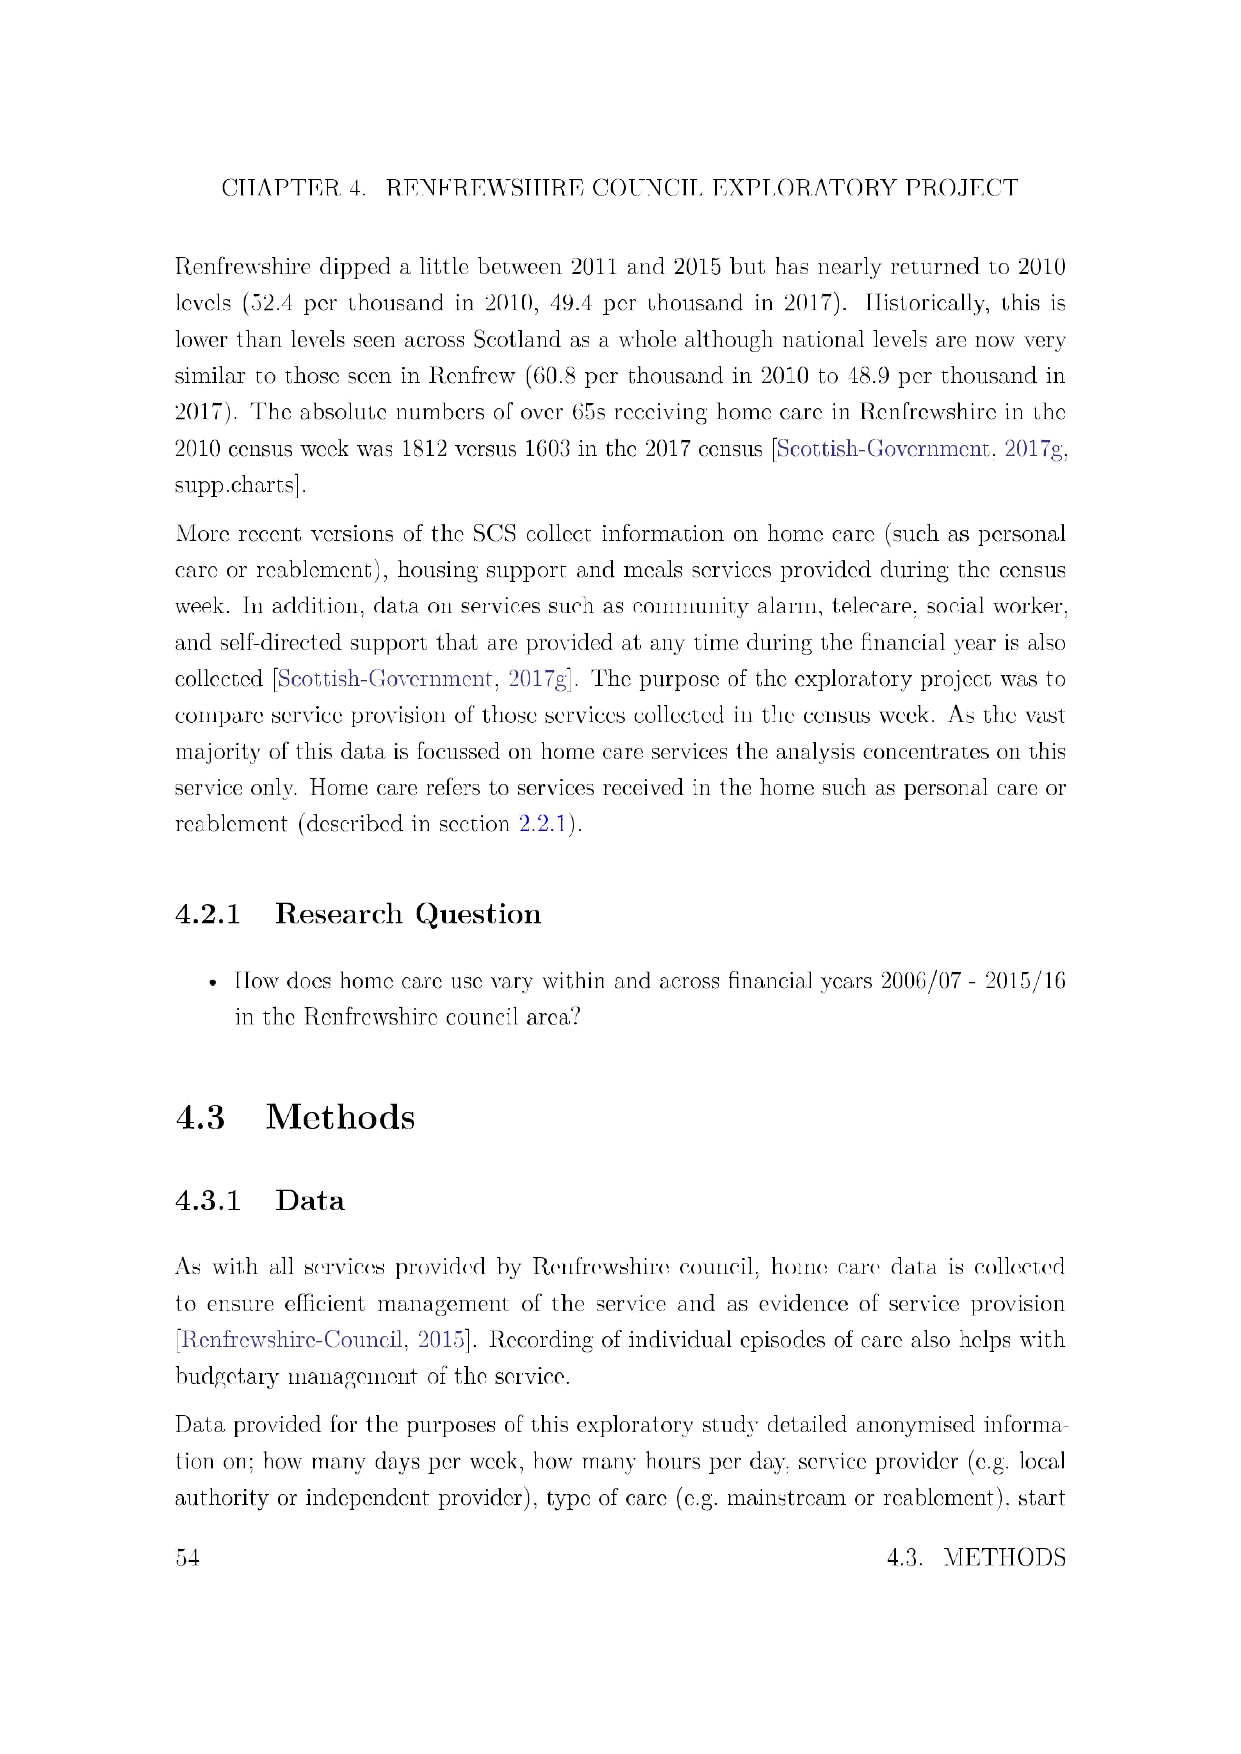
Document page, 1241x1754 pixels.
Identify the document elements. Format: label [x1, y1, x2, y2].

picture [173, 435, 1069, 464]
picture [173, 810, 583, 839]
picture [173, 1363, 571, 1391]
picture [174, 1101, 416, 1131]
picture [173, 1187, 347, 1212]
picture [207, 967, 1067, 996]
picture [173, 1447, 1067, 1477]
picture [173, 290, 1067, 318]
picture [173, 556, 1067, 585]
picture [172, 1255, 1067, 1281]
picture [174, 1546, 201, 1568]
picture [173, 254, 1067, 281]
picture [173, 739, 1067, 766]
picture [173, 775, 1068, 802]
picture [173, 362, 1067, 391]
picture [173, 665, 1067, 694]
picture [173, 1412, 1071, 1439]
picture [173, 900, 543, 931]
picture [173, 702, 1067, 729]
picture [173, 1291, 1067, 1318]
picture [173, 398, 1067, 427]
picture [174, 520, 1067, 549]
picture [886, 1546, 1067, 1568]
picture [176, 1326, 1067, 1355]
picture [173, 630, 1067, 657]
picture [173, 1484, 1067, 1513]
picture [173, 327, 1068, 354]
picture [172, 594, 1069, 620]
picture [233, 1004, 582, 1027]
picture [221, 176, 1020, 198]
picture [173, 471, 307, 500]
